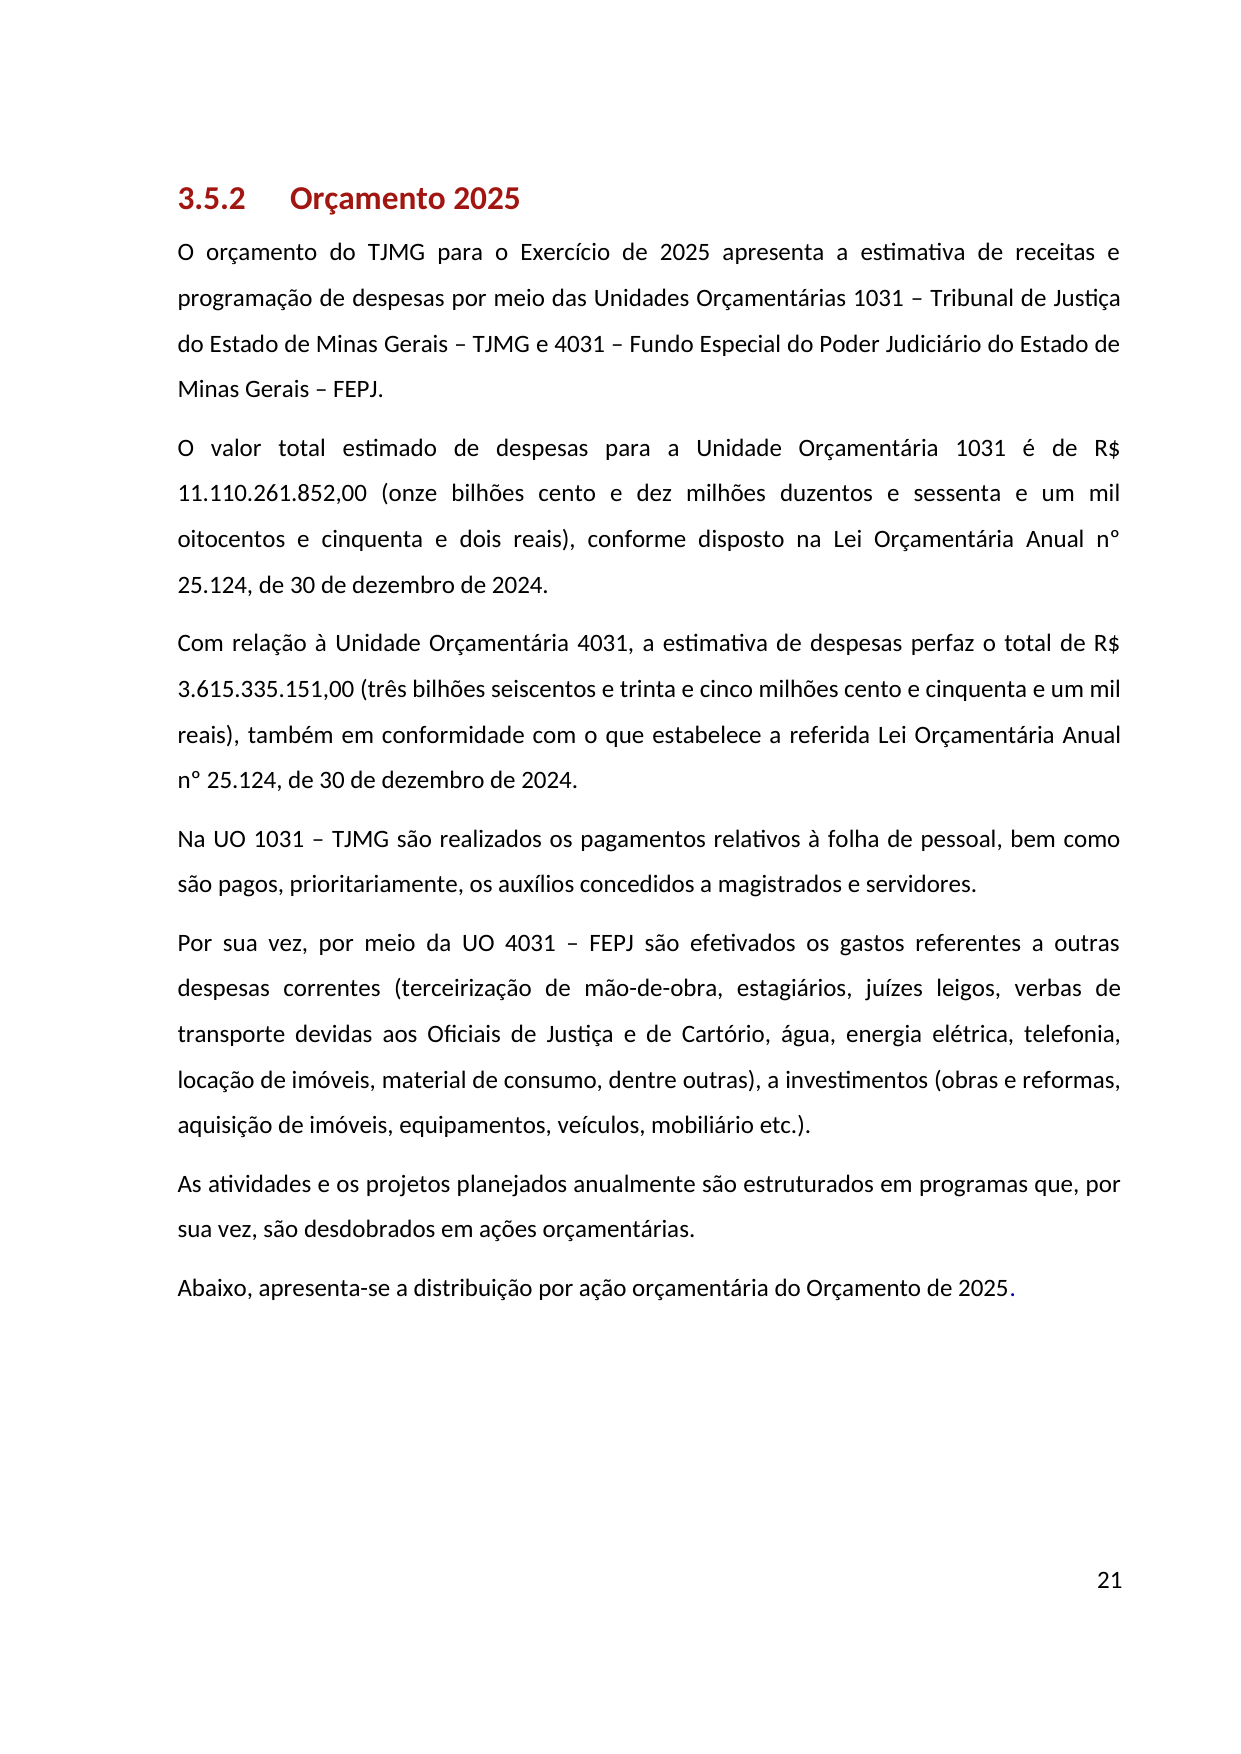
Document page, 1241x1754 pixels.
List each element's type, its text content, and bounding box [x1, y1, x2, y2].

text Na UO 1031 – TJMG são realizados os pagamentos relativos à folha de pessoal, bem como são pagos, prioritariamente, os auxílios concedidos a magistrados e servidores. [177, 823, 1122, 899]
text Com relação à Unidade Orçamentária 4031, a estimativa de despesas perfaz o total de R$ 3.615.335.151,00 (três bilhões seiscentos e trinta e cinco milhões cento e cinquenta e um mil reais), também em conformidade com o que estabelece a referida Lei Orçamentária Anual nº 25.124, de 30 de dezembro de 2024. [177, 627, 1122, 795]
text O orçamento do TJMG para o Exercício de 2025 apresenta a estimativa de receitas e programação de despesas por meio das Unidades Orçamentárias 1031 – Tribunal de Justiça do Estado de Minas Gerais – TJMG e 4031 – Fundo Especial do Poder Judiciário do Estado de Minas Gerais – FEPJ. [177, 236, 1122, 404]
text Abaixo, apresenta-se a distribuição por ação orçamentária do Orçamento de 2025. [177, 1272, 1122, 1302]
text O valor total estimado de despesas para a Unidade Orçamentária 1031 é de R$ 11.110.261.852,00 (onze bilhões cento e dez milhões duzentos e sessenta e um mil oitocentos e cinquenta e dois reais), conforme disposto na Lei Orçamentária Anual nº 25.124, de 30 de dezembro de 2024. [177, 432, 1122, 599]
list Orçamento 2025 [177, 177, 1122, 218]
text As atividades e os projetos planejados anualmente são estruturados em programas que, por sua vez, são desdobrados em ações orçamentárias. [177, 1168, 1122, 1244]
text Por sua vez, por meio da UO 4031 – FEPJ são efetivados os gastos referentes a outras despesas correntes (terceirização de mão-de-obra, estagiários, juízes leigos, verbas de transporte devidas aos Oficiais de Justiça e de Cartório, água, energia elétrica, telefonia, locação de imóveis, material de consumo, dentre outras), a investimentos (obras e reformas, aquisição de imóveis, equipamentos, veículos, mobiliário etc.). [177, 927, 1122, 1140]
